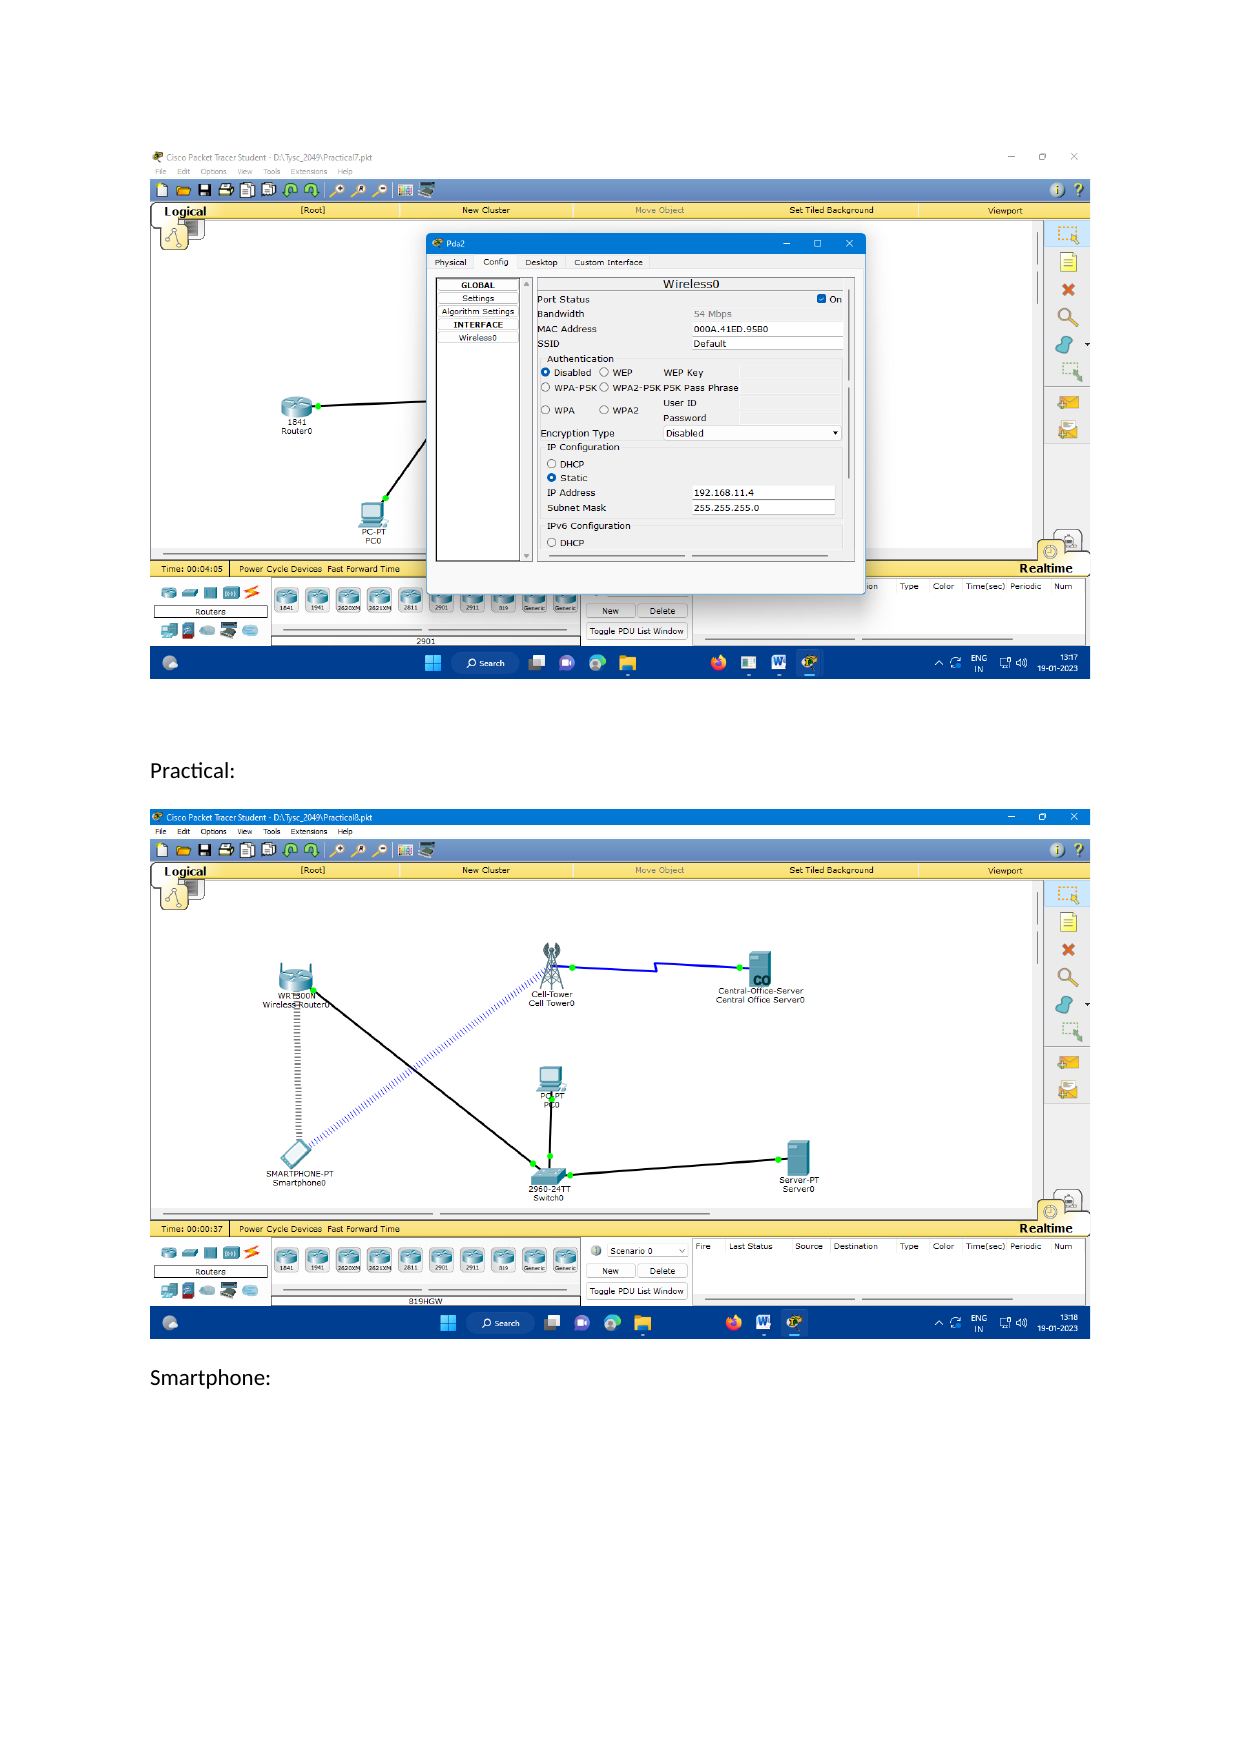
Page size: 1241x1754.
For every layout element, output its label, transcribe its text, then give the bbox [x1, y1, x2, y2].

text Smartphone: [150, 1363, 1090, 1391]
text Practical: [150, 757, 1090, 784]
picture [150, 809, 1091, 1339]
picture [150, 150, 1091, 679]
